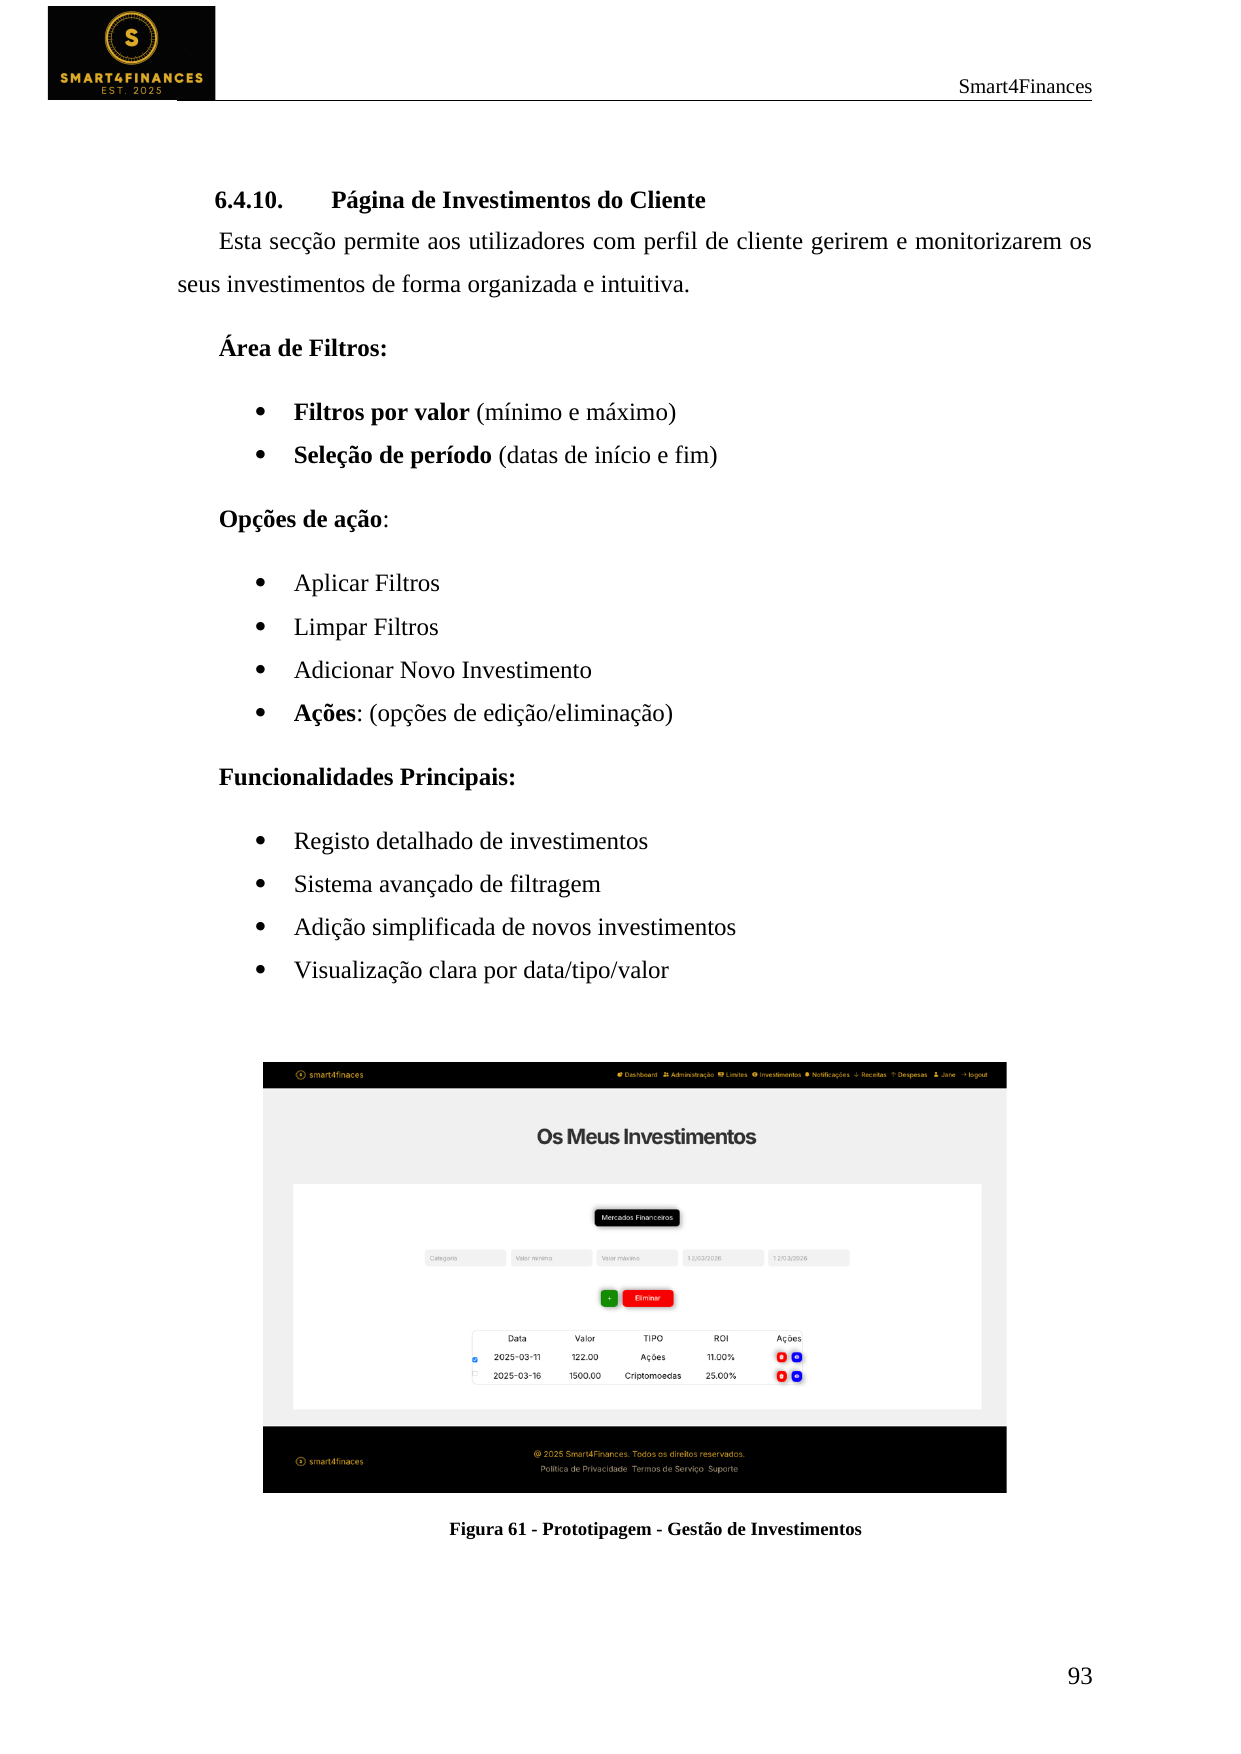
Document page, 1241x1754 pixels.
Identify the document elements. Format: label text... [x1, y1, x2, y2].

list Seleção de período (datas de início e fim) [256, 441, 1092, 469]
text Área de Filtros: [177, 333, 1092, 362]
list Visualização clara por data/tipo/valor [256, 955, 1092, 984]
text Opções de ação: [177, 504, 1092, 533]
list Adicionar Novo Investimento [256, 655, 1092, 683]
subtitle Página de Investimentos do Cliente [214, 185, 1092, 214]
text Funcionalidades Principais: [177, 762, 1092, 791]
picture [263, 1062, 1007, 1493]
list Limpar Filtros [256, 612, 1092, 640]
picture [47, 6, 216, 100]
list Adição simplificada de novos investimentos [256, 912, 1092, 941]
list Registo detalhado de investimentos [256, 826, 1092, 854]
list Sistema avançado de filtragem [256, 869, 1092, 898]
list Filtros por valor (mínimo e máximo) [256, 397, 1092, 426]
list Ações: (opções de edição/eliminação) [256, 698, 1092, 727]
list Aplicar Filtros [256, 568, 1092, 597]
text Esta secção permite aos utilizadores com perfil de cliente gerirem e monitorizarem os seus investimentos de forma organizada e intuitiva. [177, 226, 1092, 298]
